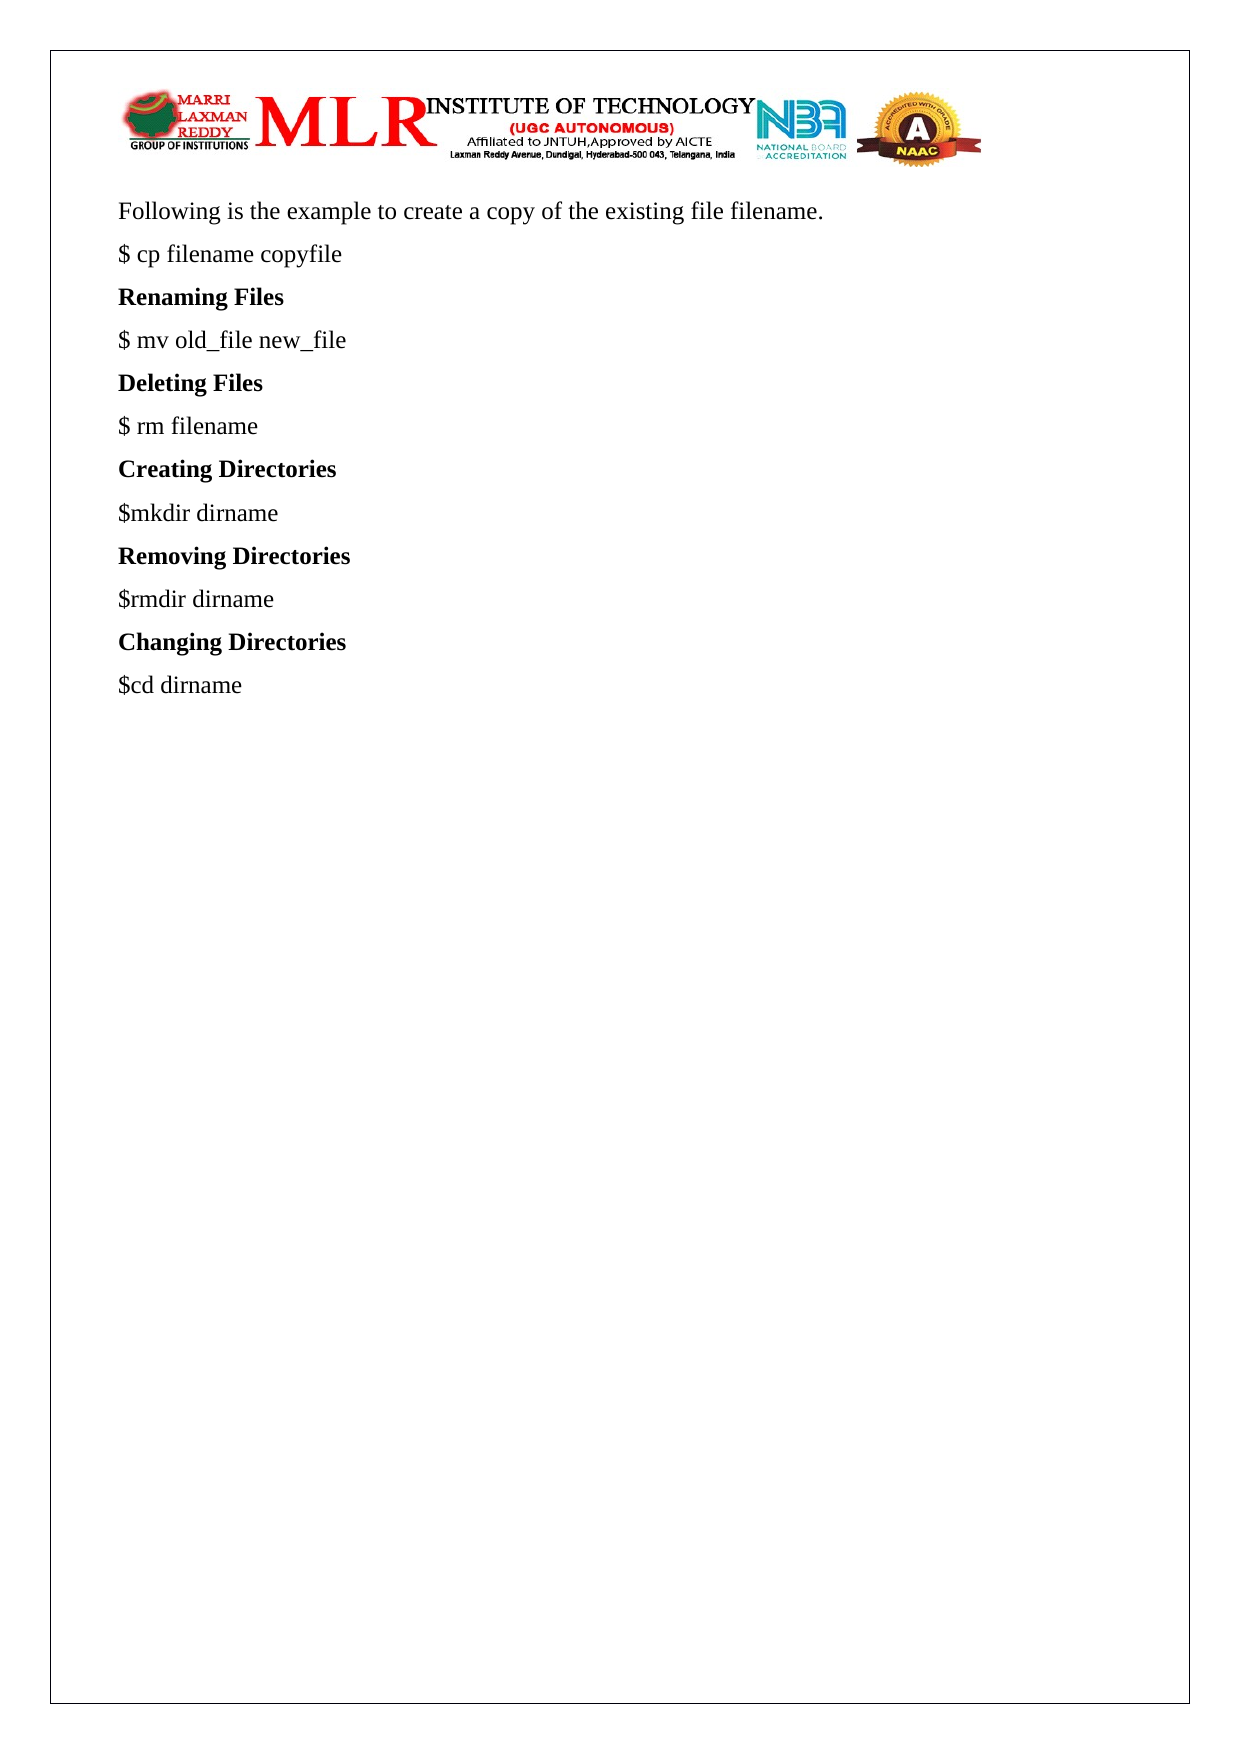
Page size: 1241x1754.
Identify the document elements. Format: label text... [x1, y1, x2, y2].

text Following is the example to create a copy of the existing file filename. [118, 196, 1122, 224]
text $ mv old_file new_file [118, 325, 1122, 354]
text $ cp filename copyfile [118, 239, 1122, 268]
text Renaming Files [118, 282, 1122, 311]
text $mkdir dirname [118, 498, 1122, 526]
text Removing Directories [118, 541, 1122, 569]
text $rmdir dirname [118, 584, 1122, 613]
text Creating Directories [118, 454, 1122, 483]
picture [117, 88, 982, 167]
text $ rm filename [118, 411, 1122, 440]
text Deleting Files [118, 368, 1122, 397]
text $cd dirname [118, 670, 1122, 699]
text Changing Directories [118, 627, 1122, 656]
